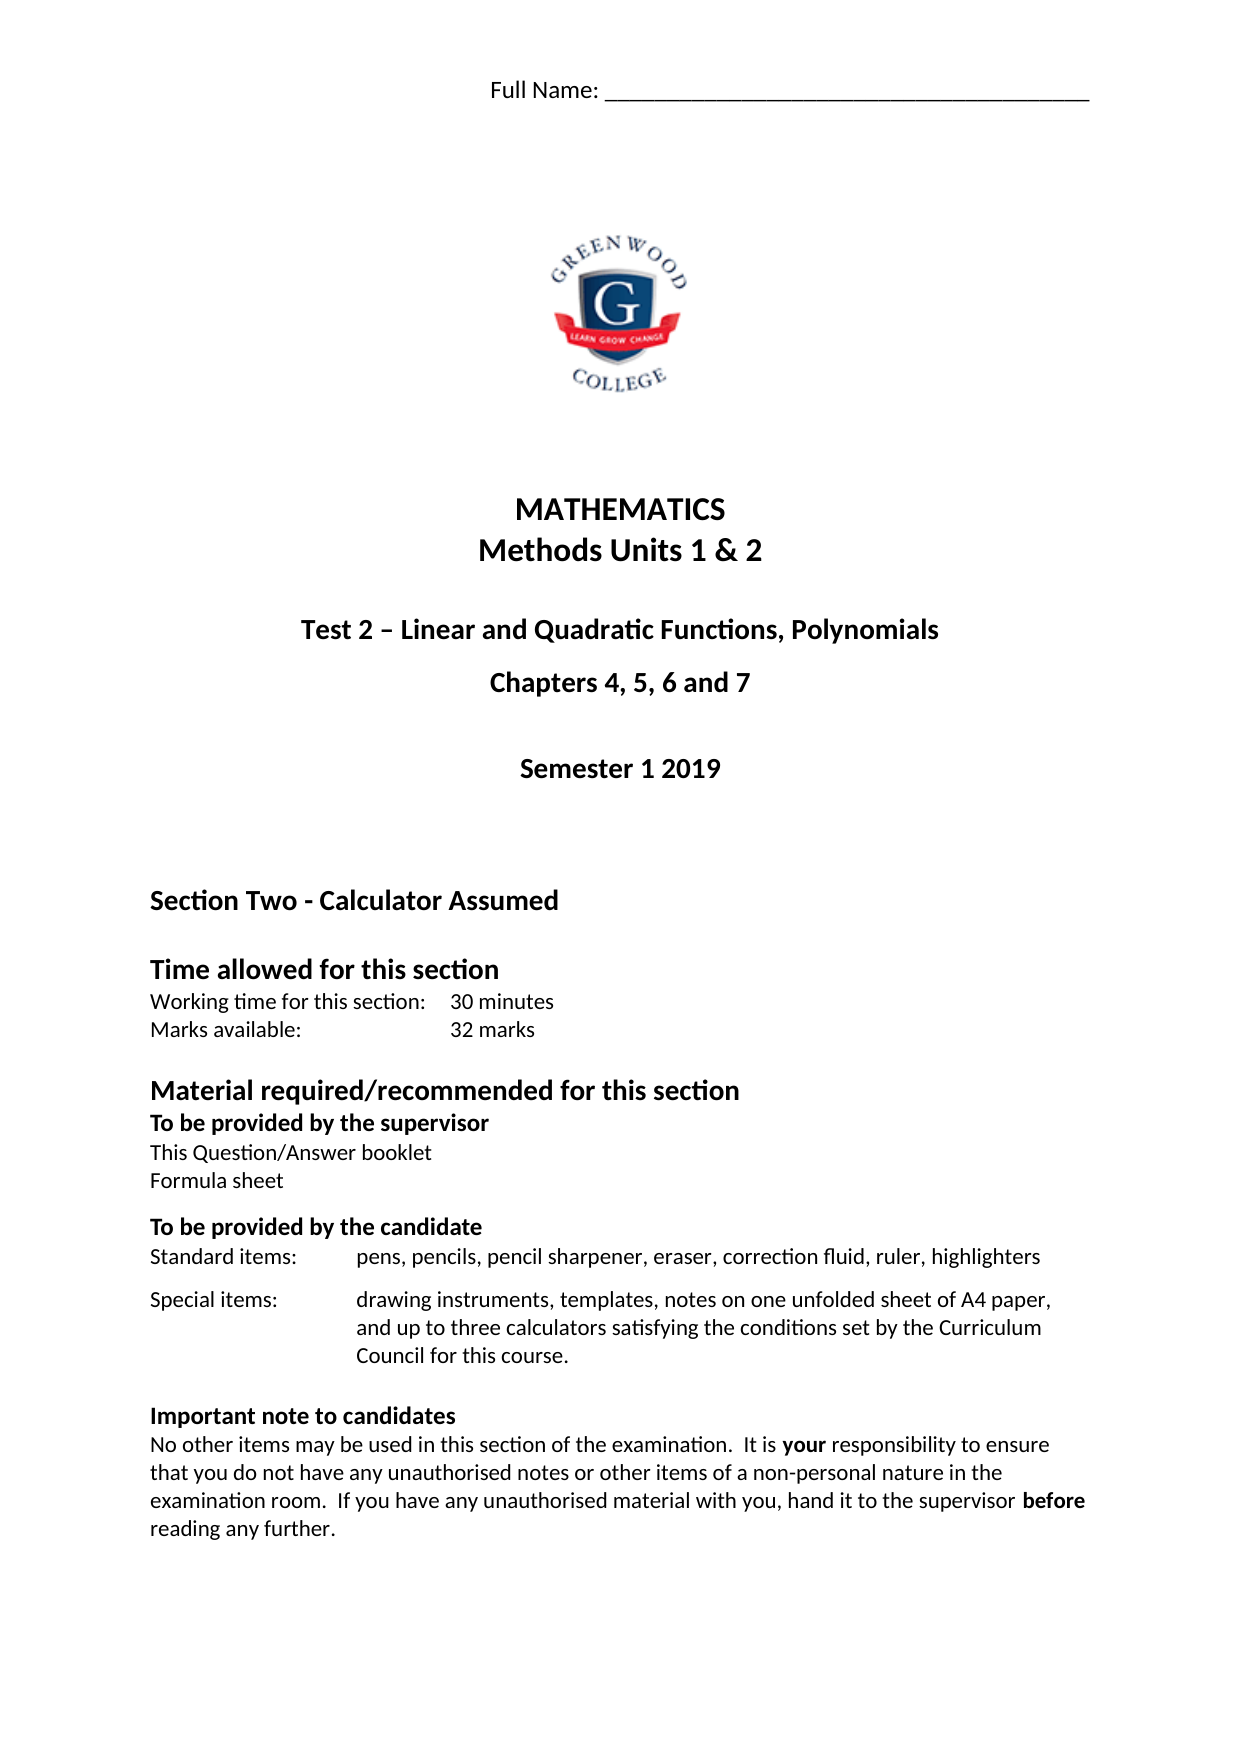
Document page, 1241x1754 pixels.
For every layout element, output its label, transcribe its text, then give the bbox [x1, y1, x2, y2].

subtitle Working time for this section: 30 minutes [150, 987, 1090, 1015]
text Formula sheet [150, 1166, 1090, 1194]
text Standard items: pens, pencils, pencil sharpener, eraser, correction fluid, ruler, highlighters [150, 1242, 1090, 1270]
text Special items: drawing instruments, templates, notes on one unfolded sheet of A4 paper, and up to three calculators satisfying the conditions set by the Curriculum Council for this course. [150, 1285, 1090, 1369]
text MATHEMATICS Methods Units 1 & 2 [150, 488, 1090, 598]
subtitle To be provided by the candidate [150, 1212, 1090, 1242]
text Chapters 4, 5, 6 and 7 [150, 664, 1090, 733]
picture [545, 231, 695, 394]
text No other items may be used in this section of the examination. It is your responsibility to ensure that you do not have any unauthorised notes or other items of a non-personal nature in the examination room. If you have any unauthorised material with you, hand it to the supervisor before reading any further. [150, 1431, 1090, 1543]
text Test 2 – Linear and Quadratic Functions, Polynomials [150, 611, 1090, 647]
subtitle Time allowed for this section [150, 951, 1090, 987]
text Semester 1 2019 [150, 750, 1090, 785]
subtitle Material required/recommended for this section [150, 1072, 1090, 1107]
text Section Two - Calculator Assumed [150, 882, 1090, 918]
text This Question/Answer booklet [150, 1138, 1090, 1166]
text Marks available: 32 marks [150, 1015, 1090, 1043]
subtitle Important note to candidates [150, 1400, 1090, 1431]
subtitle To be provided by the supervisor [150, 1107, 1090, 1138]
